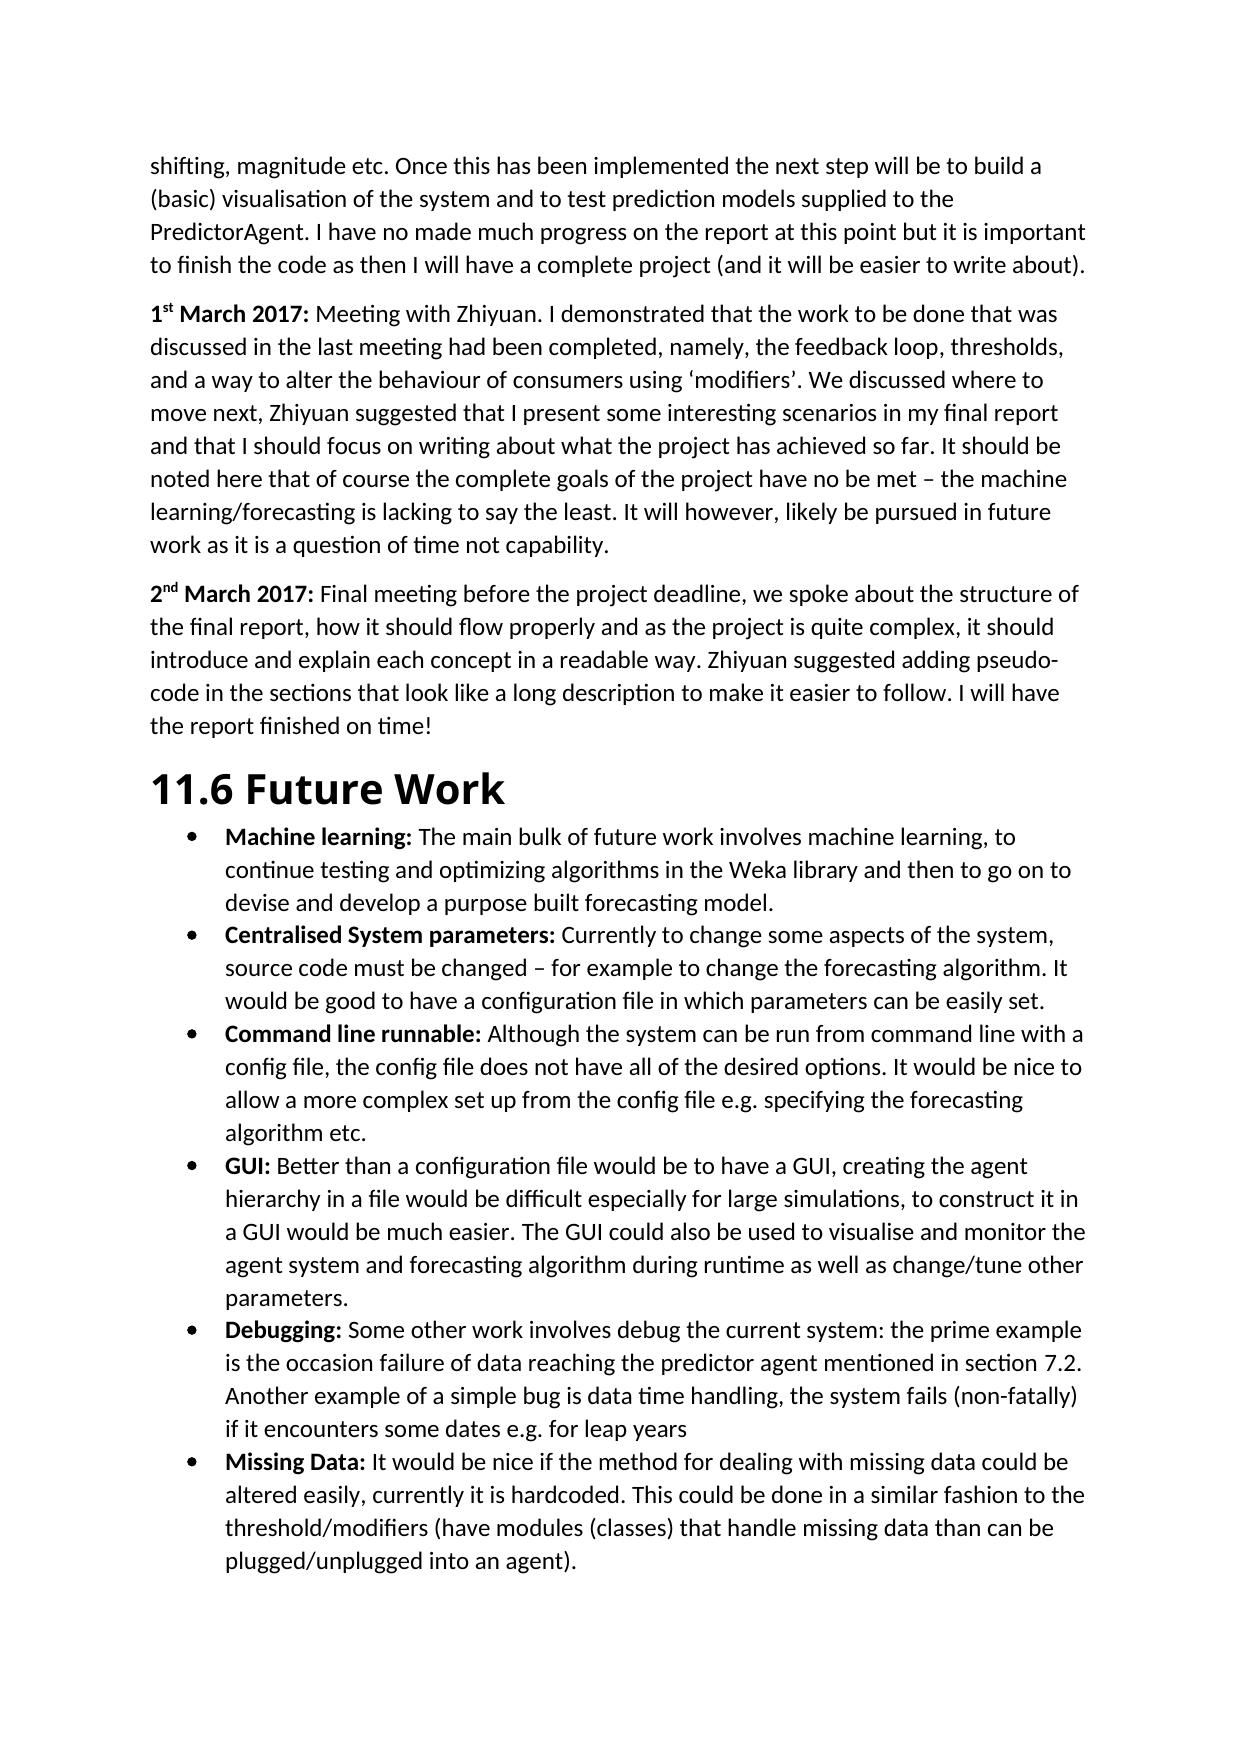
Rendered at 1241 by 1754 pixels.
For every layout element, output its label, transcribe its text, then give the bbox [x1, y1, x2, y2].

text 2nd March 2017: Final meeting before the project deadline, we spoke about the structure of the final report, how it should flow properly and as the project is quite complex, it should introduce and explain each concept in a readable way. Zhiyuan suggested adding pseudo-code in the sections that look like a long description to make it easier to follow. I will have the report finished on time! [150, 578, 1090, 741]
subtitle Future Work [150, 759, 1090, 816]
text 1st March 2017: Meeting with Zhiyuan. I demonstrated that the work to be done that was discussed in the last meeting had been completed, namely, the feedback loop, thresholds, and a way to alter the behaviour of consumers using ‘modifiers’. We discussed where to move next, Zhiyuan suggested that I present some interesting scenarios in my final report and that I should focus on writing about what the project has achieved so far. It should be noted here that of course the complete goals of the project have no be met – the machine learning/forecasting is lacking to say the least. It will however, likely be pursued in future work as it is a question of time not capability. [150, 298, 1090, 559]
list Centralised System parameters: Currently to change some aspects of the system, source code must be changed – for example to change the forecasting algorithm. It would be good to have a configuration file in which parameters can be easily set. [187, 919, 1090, 1016]
list Machine learning: The main bulk of future work involves machine learning, to continue testing and optimizing algorithms in the Weka library and then to go on to devise and develop a purpose built forecasting model. [187, 821, 1090, 917]
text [150, 150, 1090, 279]
list Missing Data: It would be nice if the method for dealing with missing data could be altered easily, currently it is hardcoded. This could be done in a similar fashion to the threshold/modifiers (have modules (classes) that handle missing data than can be plugged/unplugged into an agent). [187, 1446, 1090, 1576]
list Debugging: Some other work involves debug the current system: the prime example is the occasion failure of data reaching the predictor agent mentioned in section 7.2. Another example of a simple bug is data time handling, the system fails (non-fatally) if it encounters some dates e.g. for leap years [187, 1314, 1090, 1444]
list GUI: Better than a configuration file would be to have a GUI, creating the agent hierarchy in a file would be difficult especially for large simulations, to construct it in a GUI would be much easier. The GUI could also be used to visualise and monitor the agent system and forecasting algorithm during runtime as well as change/tune other parameters. [187, 1150, 1090, 1312]
list Command line runnable: Although the system can be run from command line with a config file, the config file does not have all of the desired options. It would be nice to allow a more complex set up from the config file e.g. specifying the forecasting algorithm etc. [187, 1018, 1090, 1148]
